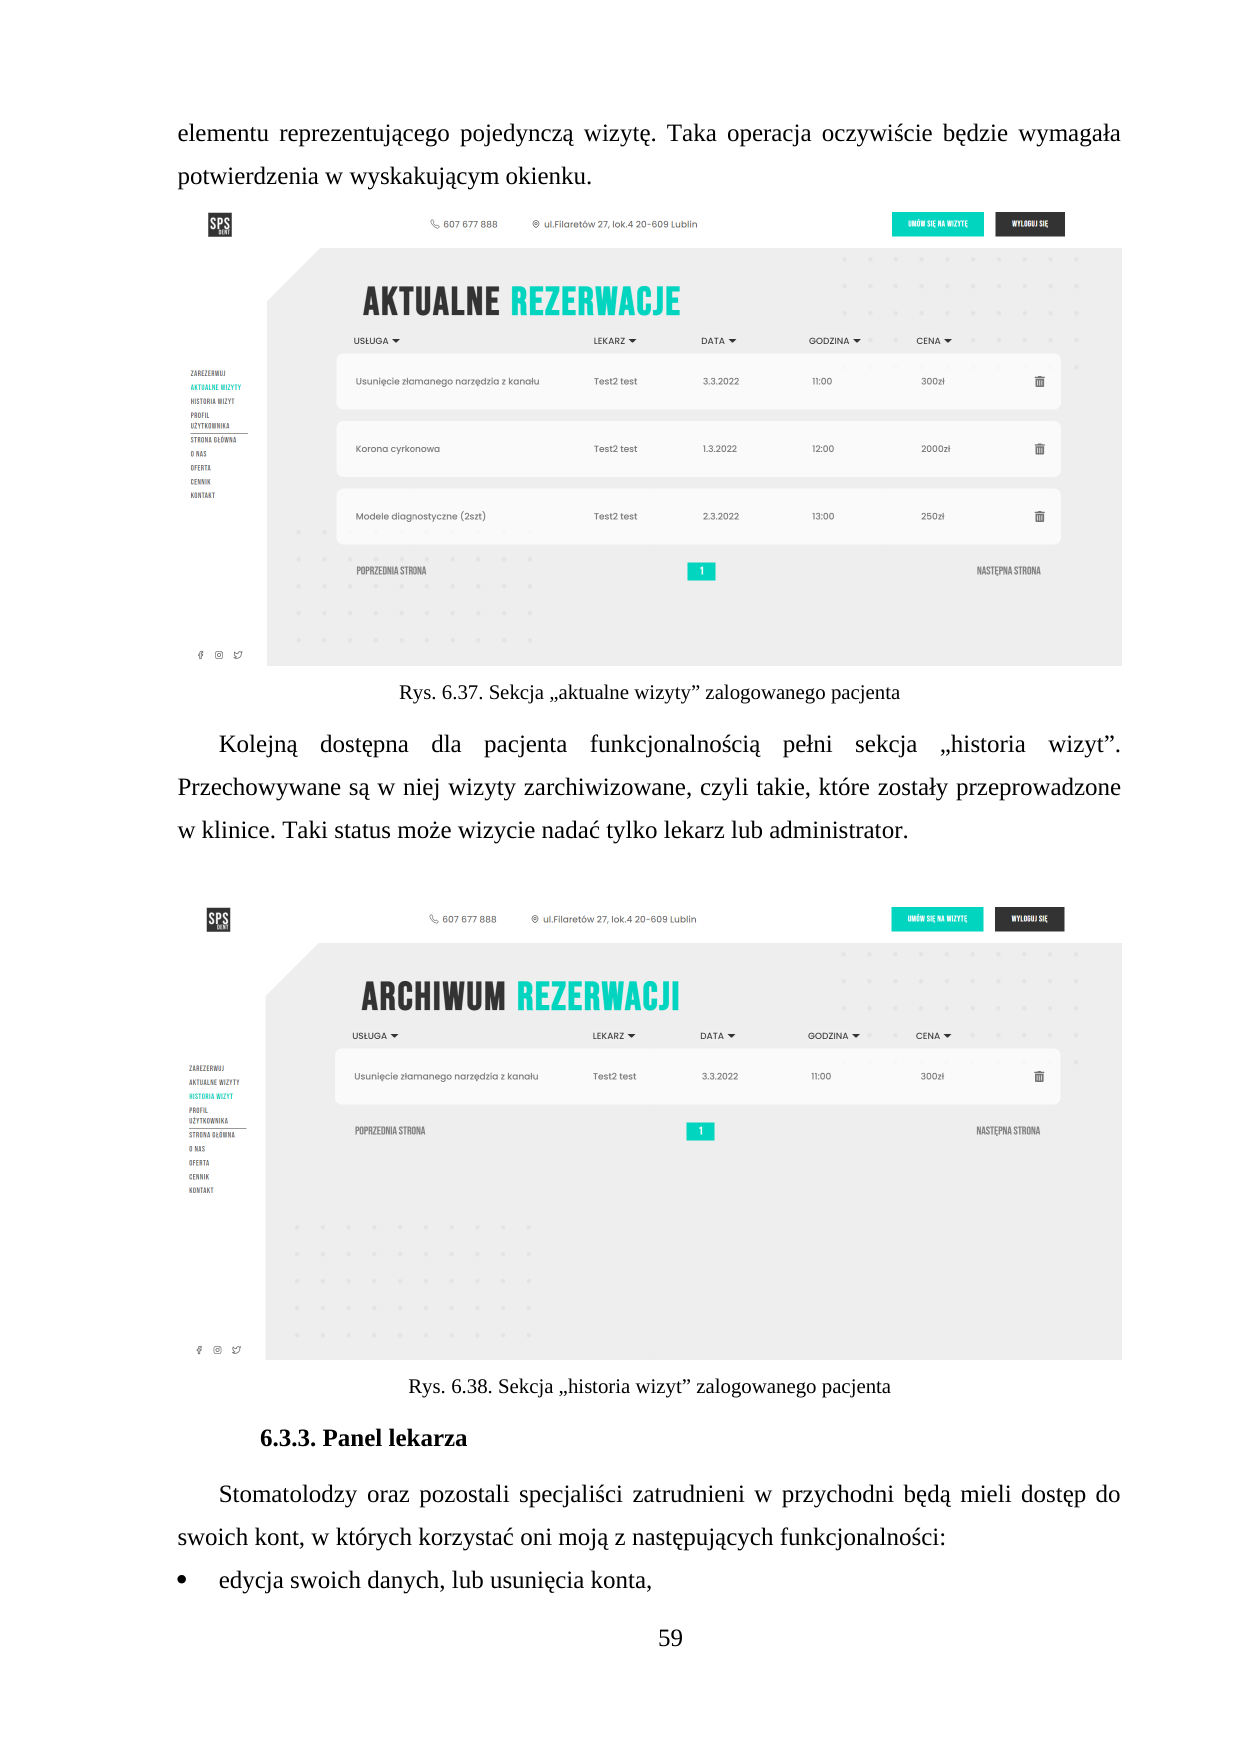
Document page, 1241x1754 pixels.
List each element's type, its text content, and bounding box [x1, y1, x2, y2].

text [177, 118, 1122, 190]
list edycja swoich danych, lub usunięcia konta, [177, 1565, 1122, 1594]
subtitle Panel lekarza [177, 1423, 1122, 1452]
picture [177, 204, 1123, 666]
picture [177, 901, 1123, 1360]
text Kolejną dostępna dla pacjenta funkcjonalnością pełni sekcja „historia wizyt”. Przechowywane są w niej wizyty zarchiwizowane, czyli takie, które zostały przeprowadzone w klinice. Taki status może wizycie nadać tylko lekarz lub administrator. [177, 729, 1122, 844]
text Stomatolodzy oraz pozostali specjaliści zatrudnieni w przychodni będą mieli dostęp do swoich kont, w których korzystać oni moją z następujących funkcjonalności: [177, 1479, 1122, 1551]
